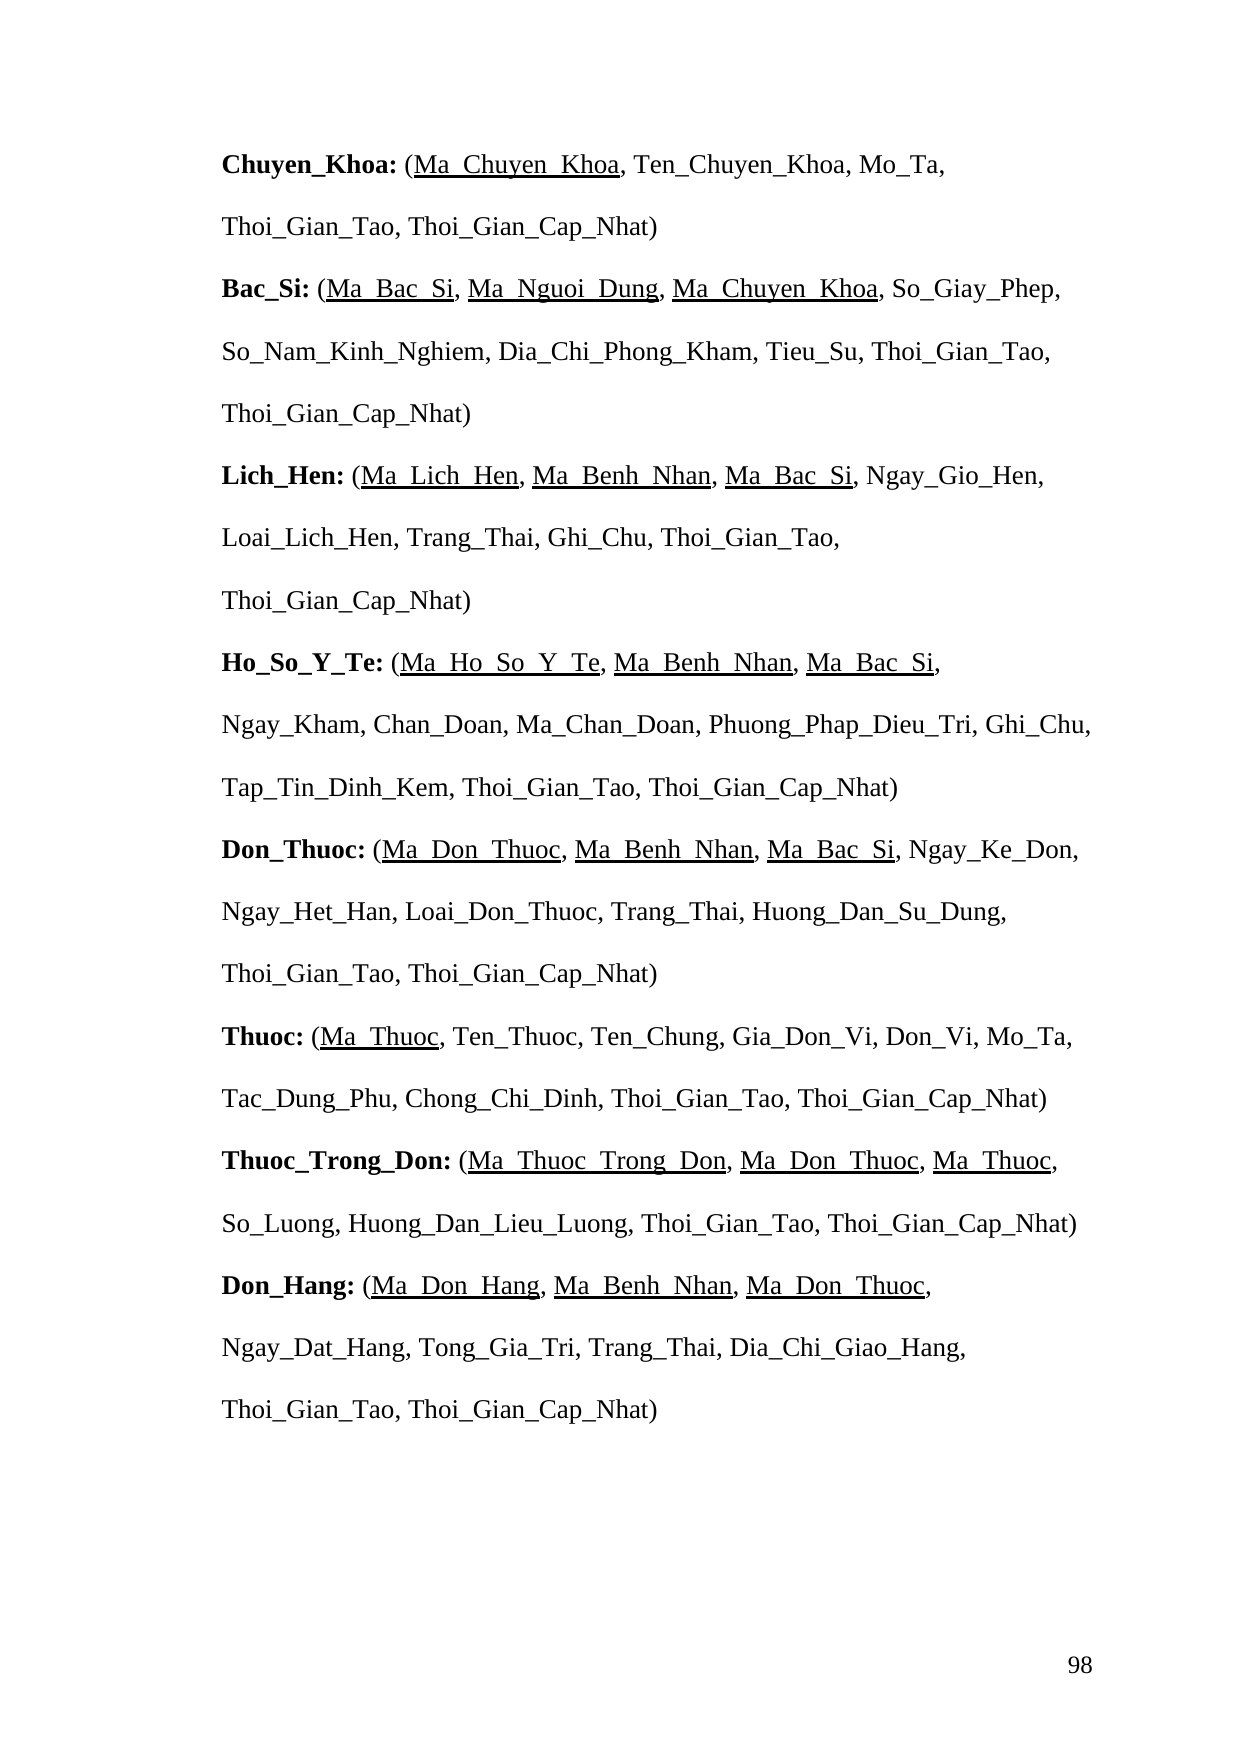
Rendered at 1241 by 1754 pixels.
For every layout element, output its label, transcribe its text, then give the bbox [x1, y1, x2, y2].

text Thuoc: (Ma_Thuoc, Ten_Thuoc, Ten_Chung, Gia_Don_Vi, Don_Vi, Mo_Ta, Tac_Dung_Phu, Chong_Chi_Dinh, Thoi_Gian_Tao, Thoi_Gian_Cap_Nhat) [221, 1020, 1092, 1113]
text Ho_So_Y_Te: (Ma_Ho_So_Y_Te, Ma_Benh_Nhan, Ma_Bac_Si, Ngay_Kham, Chan_Doan, Ma_Chan_Doan, Phuong_Phap_Dieu_Tri, Ghi_Chu, Tap_Tin_Dinh_Kem, Thoi_Gian_Tao, Thoi_Gian_Cap_Nhat) [221, 646, 1092, 802]
text Don_Thuoc: (Ma_Don_Thuoc, Ma_Benh_Nhan, Ma_Bac_Si, Ngay_Ke_Don, Ngay_Het_Han, Loai_Don_Thuoc, Trang_Thai, Huong_Dan_Su_Dung, Thoi_Gian_Tao, Thoi_Gian_Cap_Nhat) [221, 833, 1092, 989]
text Thuoc_Trong_Don: (Ma_Thuoc_Trong_Don, Ma_Don_Thuoc, Ma_Thuoc, So_Luong, Huong_Dan_Lieu_Luong, Thoi_Gian_Tao, Thoi_Gian_Cap_Nhat) [221, 1144, 1092, 1238]
text Don_Hang: (Ma_Don_Hang, Ma_Benh_Nhan, Ma_Don_Thuoc, Ngay_Dat_Hang, Tong_Gia_Tri, Trang_Thai, Dia_Chi_Giao_Hang, Thoi_Gian_Tao, Thoi_Gian_Cap_Nhat) [221, 1269, 1092, 1425]
text Chuyen_Khoa: (Ma_Chuyen_Khoa, Ten_Chuyen_Khoa, Mo_Ta, Thoi_Gian_Tao, Thoi_Gian_Cap_Nhat) [221, 148, 1092, 241]
text Lich_Hen: (Ma_Lich_Hen, Ma_Benh_Nhan, Ma_Bac_Si, Ngay_Gio_Hen, Loai_Lich_Hen, Trang_Thai, Ghi_Chu, Thoi_Gian_Tao, Thoi_Gian_Cap_Nhat) [221, 459, 1092, 615]
text Bac_Si: (Ma_Bac_Si, Ma_Nguoi_Dung, Ma_Chuyen_Khoa, So_Giay_Phep, So_Nam_Kinh_Nghiem, Dia_Chi_Phong_Kham, Tieu_Su, Thoi_Gian_Tao, Thoi_Gian_Cap_Nhat) [221, 272, 1092, 428]
